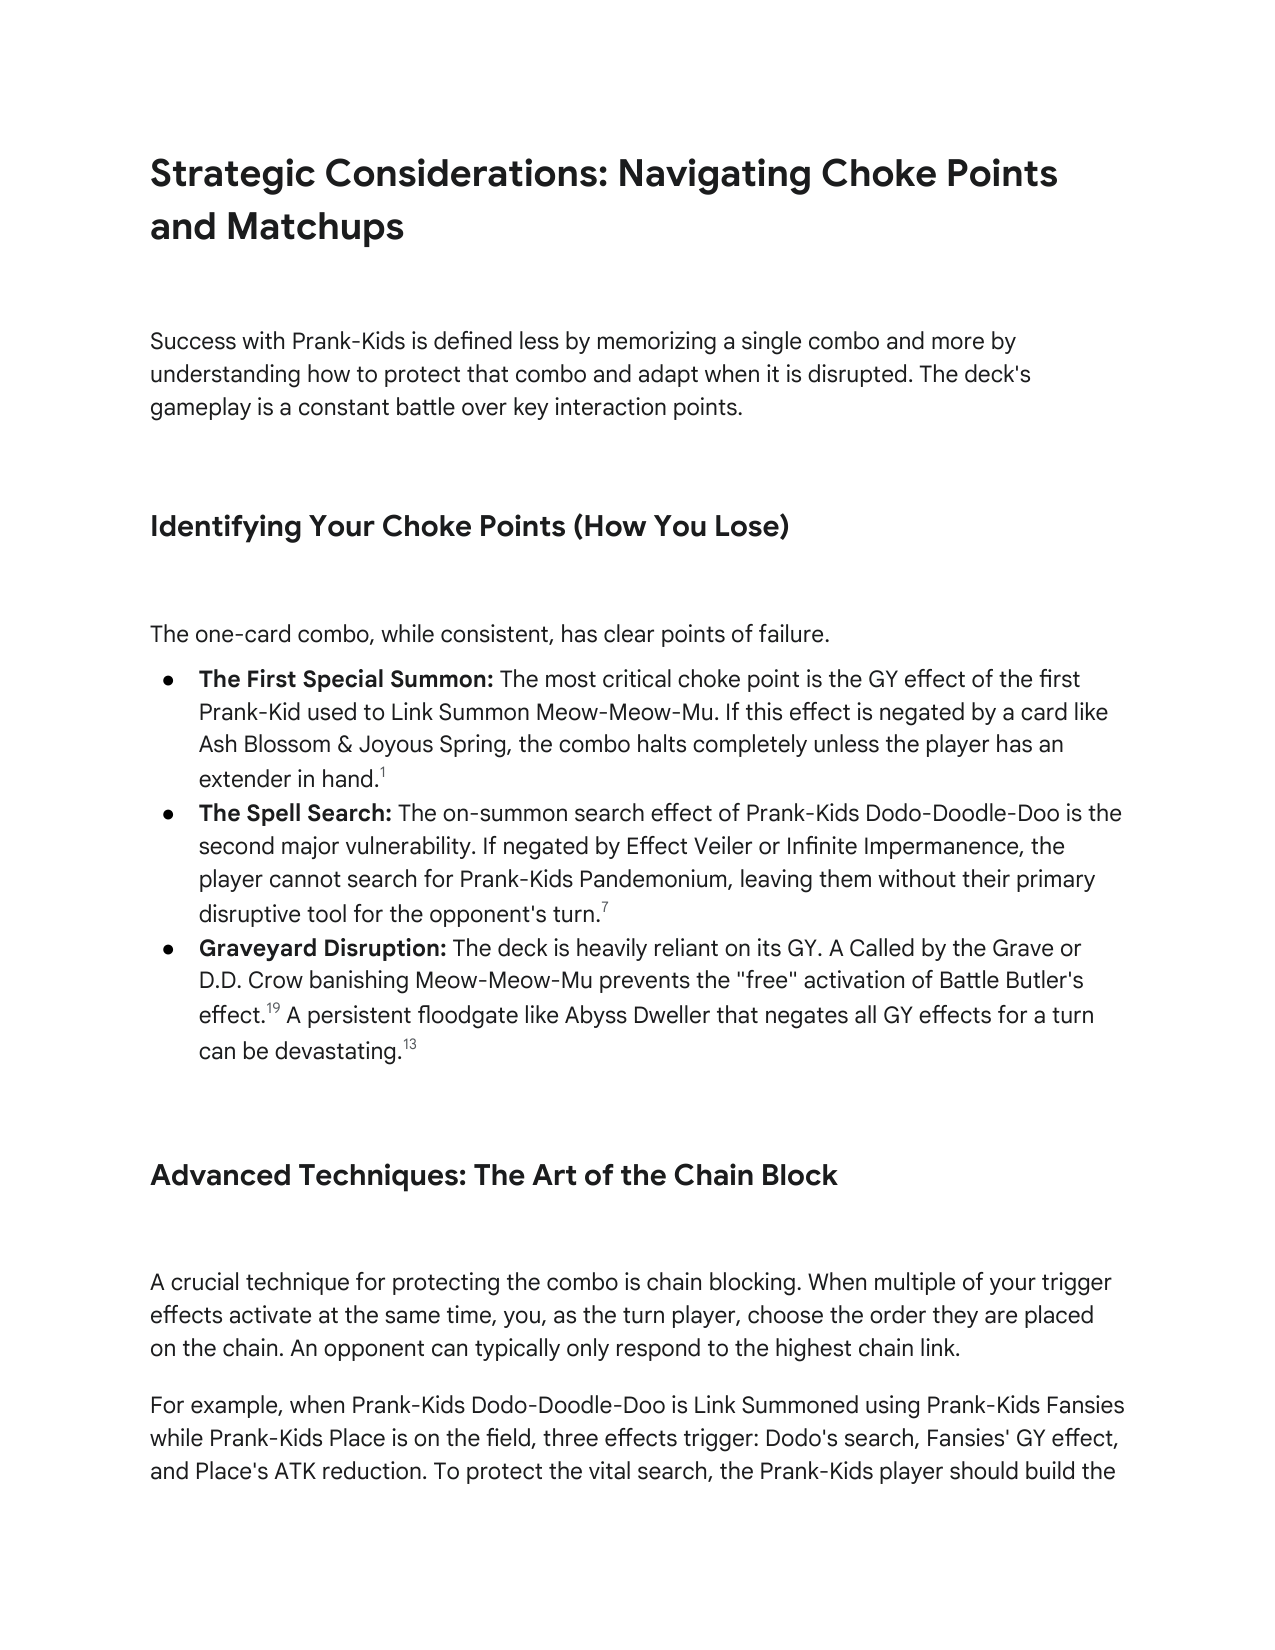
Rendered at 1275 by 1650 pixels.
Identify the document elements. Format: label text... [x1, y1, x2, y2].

list Graveyard Disruption: The deck is heavily reliant on its GY. A Called by the Grave or D.D. Crow banishing Meow-Meow-Mu prevents the "free" activation of Battle Butler's effect.19 A persistent floodgate like Abyss Dweller that negates all GY effects for a turn can be devastating.13 [161, 934, 1125, 1067]
subtitle Advanced Techniques: The Art of the Chain Block [150, 1157, 1125, 1193]
subtitle Identifying Your Choke Points (How You Lose) [150, 508, 1125, 545]
text Success with Prank-Kids is defined less by memorizing a single combo and more by understanding how to protect that combo and adapt when it is disrupted. The deck's gameplay is a constant battle over key interaction points. [150, 327, 1125, 421]
list The First Special Summon: The most critical choke point is the GY effect of the first Prank-Kid used to Link Summon Meow-Meow-Mu. If this effect is negated by a card like Ash Blossom & Joyous Spring, the combo halts completely unless the player has an extender in hand.1 [161, 665, 1125, 795]
text A crucial technique for protecting the combo is chain blocking. When multiple of your trigger effects activate at the same time, you, as the turn player, choose the order they are placed on the chain. An opponent can typically only respond to the highest chain link. [150, 1269, 1125, 1363]
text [150, 1392, 1125, 1486]
text The one-card combo, while consistent, has clear points of failure. [150, 620, 1125, 649]
subtitle Strategic Considerations: Navigating Choke Points and Matchups [150, 150, 1125, 251]
list The Spell Search: The on-summon search effect of Prank-Kids Dodo-Doodle-Doo is the second major vulnerability. If negated by Effect Veiler or Infinite Impermanence, the player cannot search for Prank-Kids Pandemonium, leaving them without their primary disruptive tool for the opponent's turn.7 [161, 799, 1125, 929]
